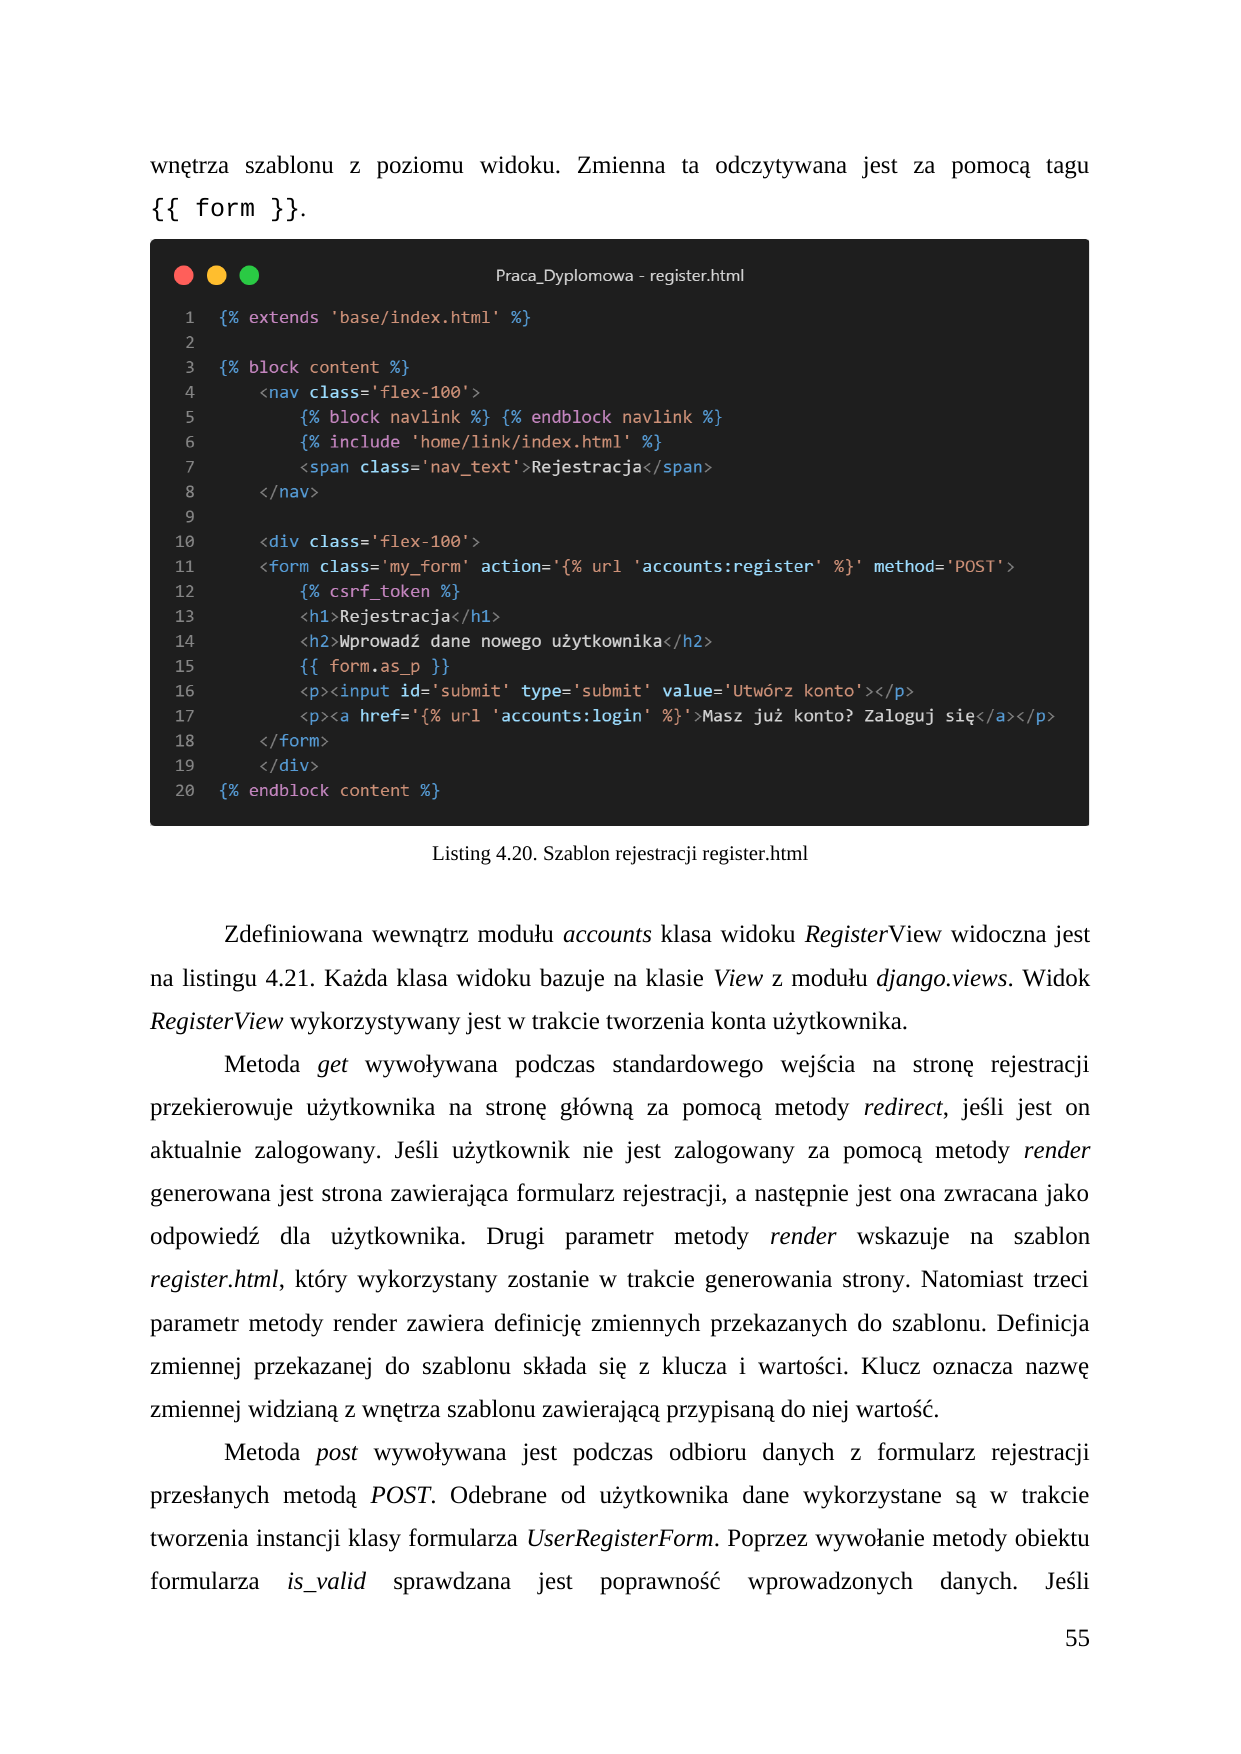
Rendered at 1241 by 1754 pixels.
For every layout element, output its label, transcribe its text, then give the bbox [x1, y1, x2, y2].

text Zdefiniowana wewnątrz modułu accounts klasa widoku RegisterView widoczna jest na listingu 4.21. Każda klasa widoku bazuje na klasie View z modułu django.views. Widok RegisterView wykorzystywany jest w trakcie tworzenia konta użytkownika. [150, 919, 1090, 1034]
list Listing 4.20. Szablon rejestracji register.html [150, 840, 1090, 864]
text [150, 150, 1090, 224]
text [150, 1437, 1090, 1595]
text Metoda get wywoływana podczas standardowego wejścia na stronę rejestracji przekierowuje użytkownika na stronę główną za pomocą metody redirect, jeśli jest on aktualnie zalogowany. Jeśli użytkownik nie jest zalogowany za pomocą metody render generowana jest strona zawierająca formularz rejestracji, a następnie jest ona zwracana jako odpowiedź dla użytkownika. Drugi parametr metody render wskazuje na szablon register.html, który wykorzystany zostanie w trakcie generowania strony. Natomiast trzeci parametr metody render zawiera definicję zmiennych przekazanych do szablonu. Definicja zmiennej przekazanej do szablonu składa się z klucza i wartości. Klucz oznacza nazwę zmiennej widzianą z wnętrza szablonu zawierającą przypisaną do niej wartość. [150, 1049, 1090, 1423]
picture [150, 239, 1090, 826]
